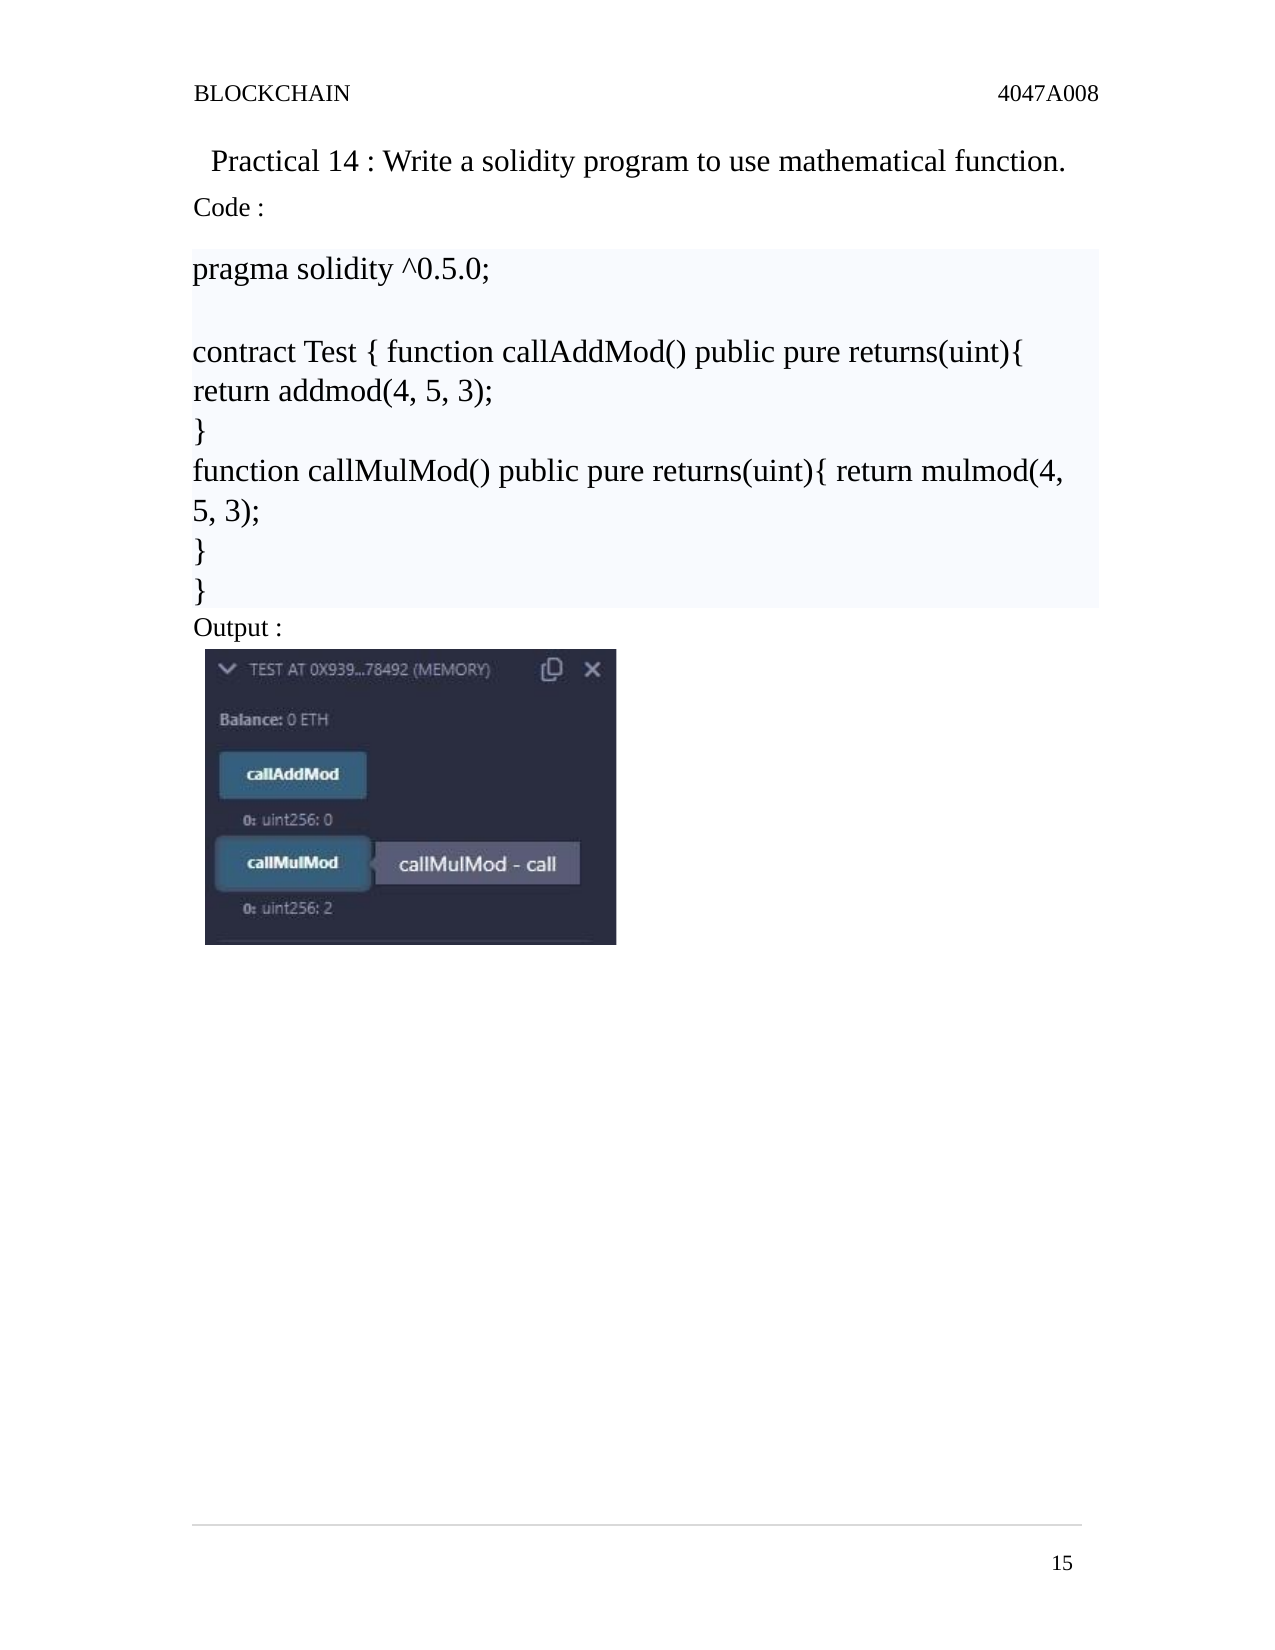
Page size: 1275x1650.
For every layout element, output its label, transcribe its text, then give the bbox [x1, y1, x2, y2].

picture [205, 649, 617, 945]
text function callMulMod() public pure returns(uint){ return mulmod(4, [192, 451, 1099, 488]
text Practical 14 : Write a solidity program to use mathematical function. [211, 142, 1099, 178]
text } [192, 571, 1099, 608]
text pragma solidity ^0.5.0; [192, 249, 1099, 286]
text } [192, 531, 1099, 568]
text Output : [193, 611, 682, 643]
text 5, 3); [192, 491, 1099, 528]
text contract Test { function callAddMod() public pure returns(uint){ return addmod(4, 5, 3); [192, 332, 1099, 408]
text } [192, 411, 1099, 448]
text Code : [193, 191, 682, 222]
